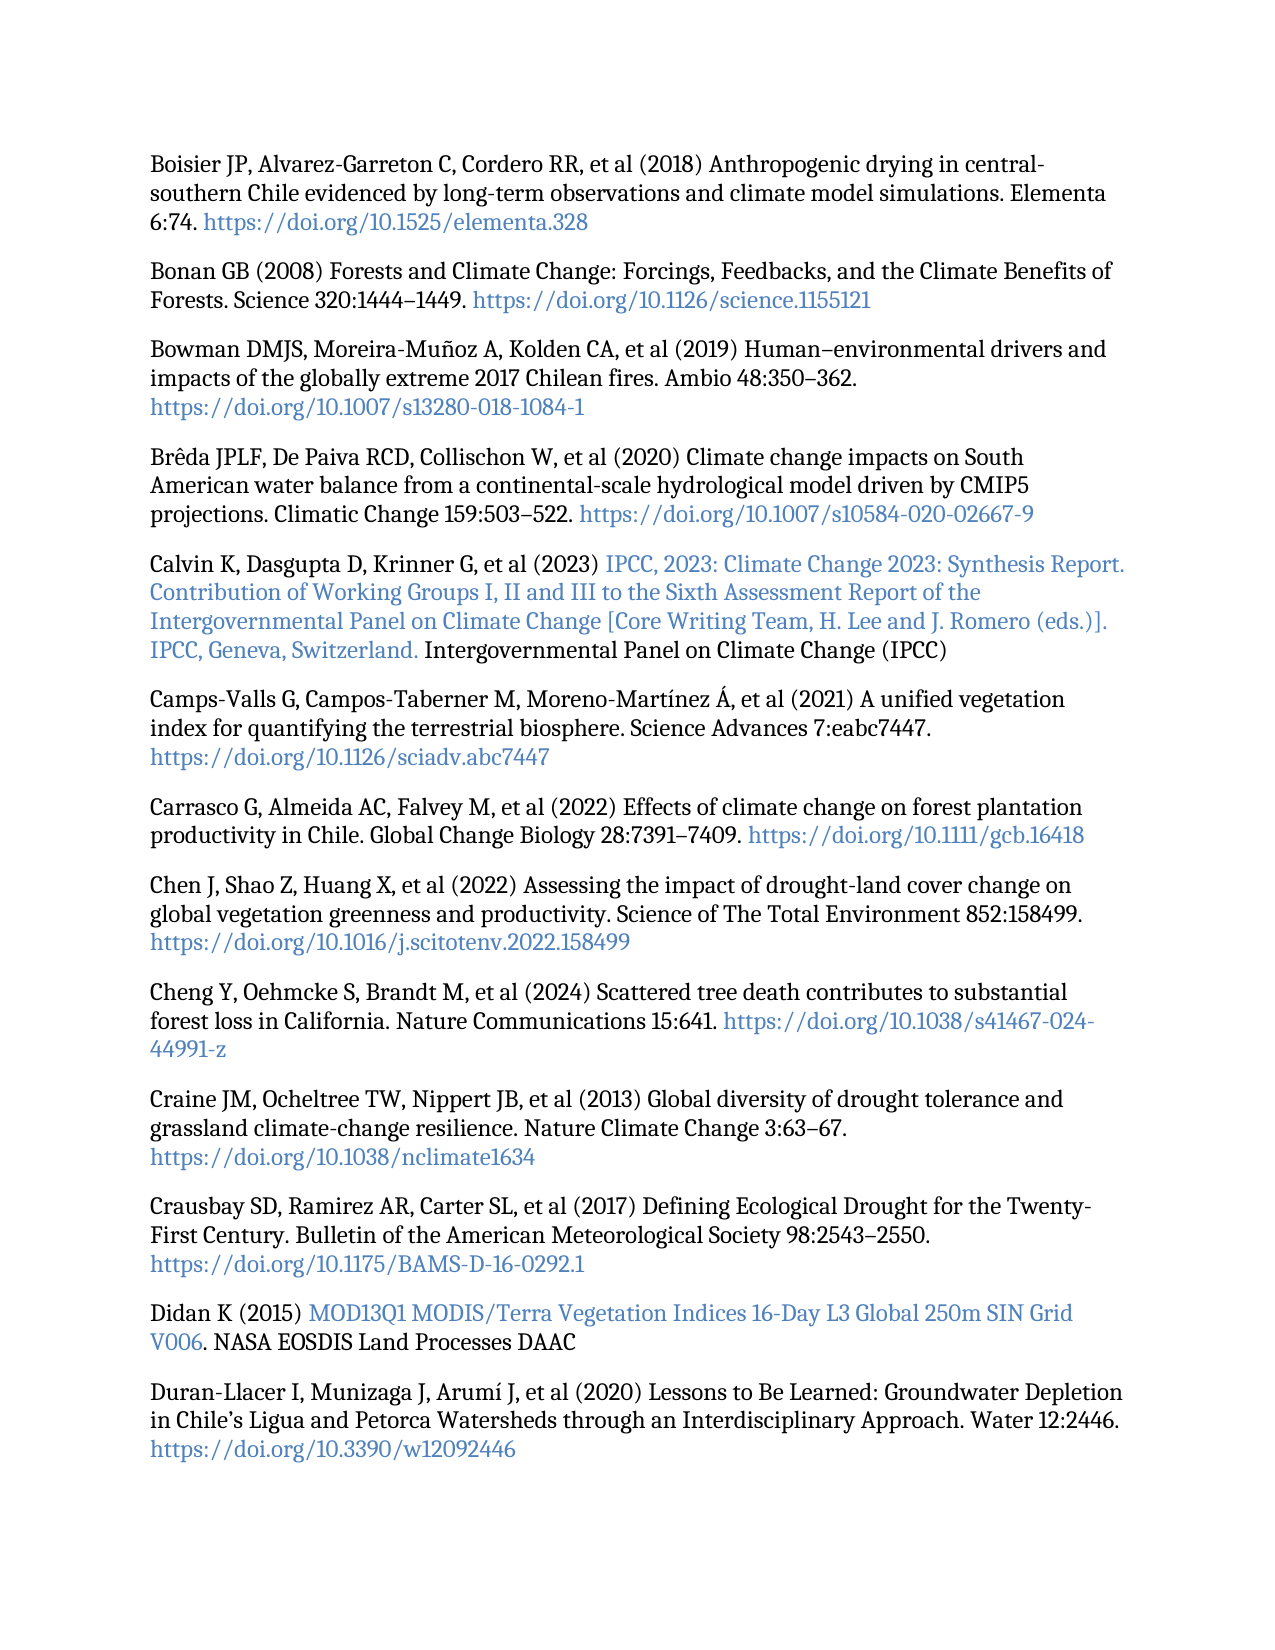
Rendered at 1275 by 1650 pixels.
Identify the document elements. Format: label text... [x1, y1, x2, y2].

text Carrasco G, Almeida AC, Falvey M, et al (2022) Effects of climate change on forest plantation productivity in Chile. Global Change Biology 28:7391–7409. https://doi.org/10.1111/gcb.16418 [150, 792, 1125, 850]
text Boisier JP, Alvarez-Garreton C, Cordero RR, et al (2018) Anthropogenic drying in central-southern Chile evidenced by long-term observations and climate model simulations. Elementa 6:74. https://doi.org/10.1525/elementa.328 [150, 150, 1125, 236]
text Brêda JPLF, De Paiva RCD, Collischon W, et al (2020) Climate change impacts on South American water balance from a continental-scale hydrological model driven by CMIP5 projections. Climatic Change 159:503–522. https://doi.org/10.1007/s10584-020-02667-9 [150, 442, 1125, 529]
text Crausbay SD, Ramirez AR, Carter SL, et al (2017) Defining Ecological Drought for the Twenty-First Century. Bulletin of the American Meteorological Society 98:2543–2550. https://doi.org/10.1175/BAMS-D-16-0292.1 [150, 1192, 1125, 1278]
text Duran-Llacer I, Munizaga J, Arumí J, et al (2020) Lessons to Be Learned: Groundwater Depletion in Chile’s Ligua and Petorca Watersheds through an Interdisciplinary Approach. Water 12:2446. https://doi.org/10.3390/w12092446 [150, 1377, 1125, 1464]
text Calvin K, Dasgupta D, Krinner G, et al (2023) IPCC, 2023: Climate Change 2023: Synthesis Report. Contribution of Working Groups I, II and III to the Sixth Assessment Report of the Intergovernmental Panel on Climate Change [Core Writing Team, H. Lee and J. Romero (eds.)]. IPCC, Geneva, Switzerland. Intergovernmental Panel on Climate Change (IPCC) [150, 549, 1125, 664]
text Camps-Valls G, Campos-Taberner M, Moreno-Martínez Á, et al (2021) A unified vegetation index for quantifying the terrestrial biosphere. Science Advances 7:eabc7447. https://doi.org/10.1126/sciadv.abc7447 [150, 685, 1125, 772]
text Bonan GB (2008) Forests and Climate Change: Forcings, Feedbacks, and the Climate Benefits of Forests. Science 320:1444–1449. https://doi.org/10.1126/science.1155121 [150, 257, 1125, 314]
text Cheng Y, Oehmcke S, Brandt M, et al (2024) Scattered tree death contributes to substantial forest loss in California. Nature Communications 15:641. https://doi.org/10.1038/s41467-024-44991-z [150, 978, 1125, 1064]
text Didan K (2015) MOD13Q1 MODIS/Terra Vegetation Indices 16-Day L3 Global 250m SIN Grid V006. NASA EOSDIS Land Processes DAAC [150, 1299, 1125, 1357]
text Bowman DMJS, Moreira-Muñoz A, Kolden CA, et al (2019) Human–environmental drivers and impacts of the globally extreme 2017 Chilean fires. Ambio 48:350–362. https://doi.org/10.1007/s13280-018-1084-1 [150, 335, 1125, 422]
text Chen J, Shao Z, Huang X, et al (2022) Assessing the impact of drought-land cover change on global vegetation greenness and productivity. Science of The Total Environment 852:158499. https://doi.org/10.1016/j.scitotenv.2022.158499 [150, 871, 1125, 957]
text Craine JM, Ocheltree TW, Nippert JB, et al (2013) Global diversity of drought tolerance and grassland climate-change resilience. Nature Climate Change 3:63–67. https://doi.org/10.1038/nclimate1634 [150, 1085, 1125, 1171]
